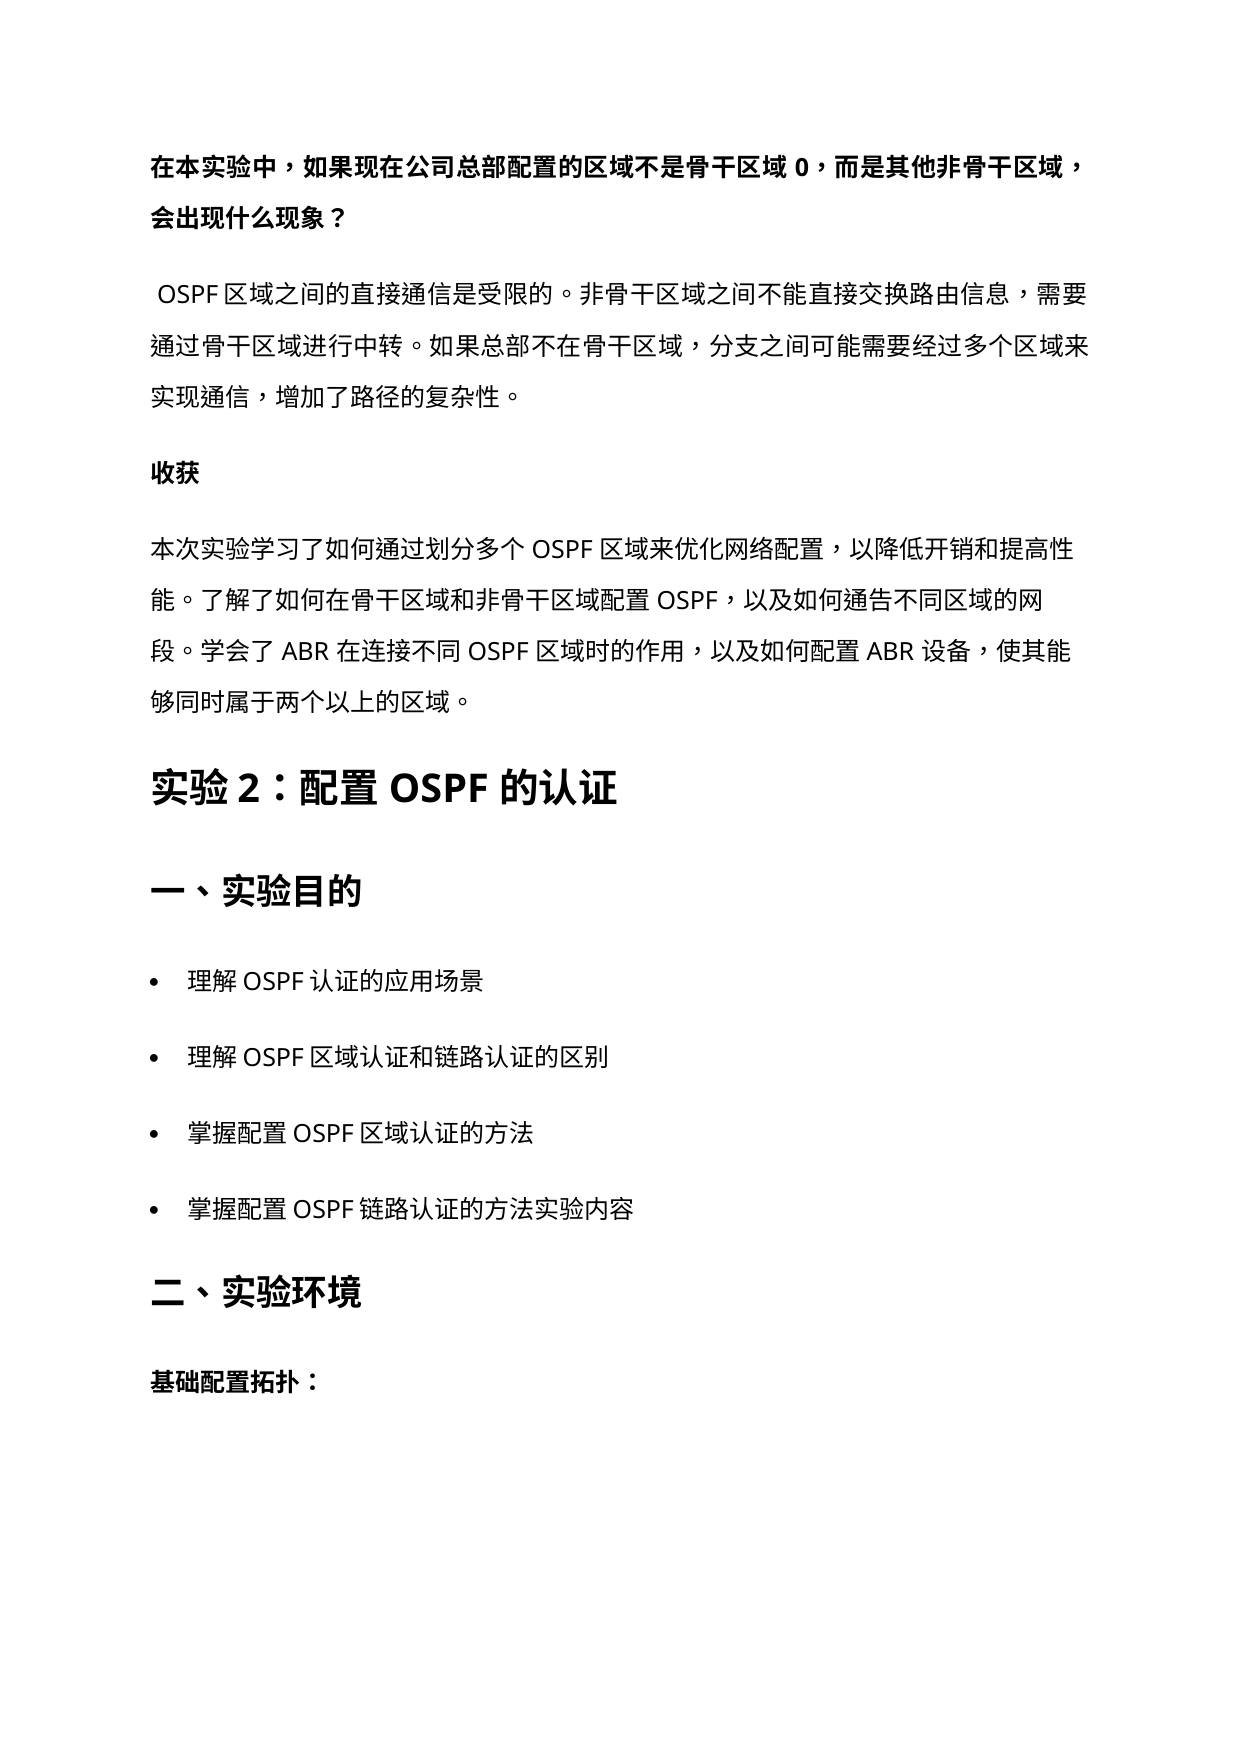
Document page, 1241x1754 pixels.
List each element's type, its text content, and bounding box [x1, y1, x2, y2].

subtitle 实验2：配置 OSPF 的认证 [150, 760, 1090, 814]
subtitle 二、实验环境 [150, 1268, 1090, 1316]
list 掌握配置OSPF区域认证的方法 [150, 1116, 1090, 1150]
text 本次实验学习了如何通过划分多个 OSPF 区域来优化网络配置，以降低开销和提高性能。了解了如何在骨干区域和非骨干区域配置 OSPF，以及如何通告不同区域的网段。学会了 ABR 在连接不同 OSPF 区域时的作用，以及如何配置 ABR 设备，使其能够同时属于两个以上的区域。 [150, 531, 1090, 718]
subtitle 一、实验目的 [150, 866, 1090, 914]
text 在本实验中，如果现在公司总部配置的区域不是骨干区域0，而是其他非骨干区域，会出现什么现象？ [150, 150, 1090, 235]
text OSPF区域之间的直接通信是受限的。非骨干区域之间不能直接交换路由信息，需要通过骨干区域进行中转。如果总部不在骨干区域，分支之间可能需要经过多个区域来实现通信，增加了路径的复杂性。 [150, 277, 1090, 413]
text 基础配置拓扑： [150, 1365, 1090, 1399]
list 掌握配置OSPF链路认证的方法实验内容 [150, 1192, 1090, 1226]
list 理解OSPF区域认证和链路认证的区别 [150, 1040, 1090, 1074]
list 理解OSPF认证的应用场景 [150, 964, 1090, 998]
text 收获 [150, 455, 1090, 489]
